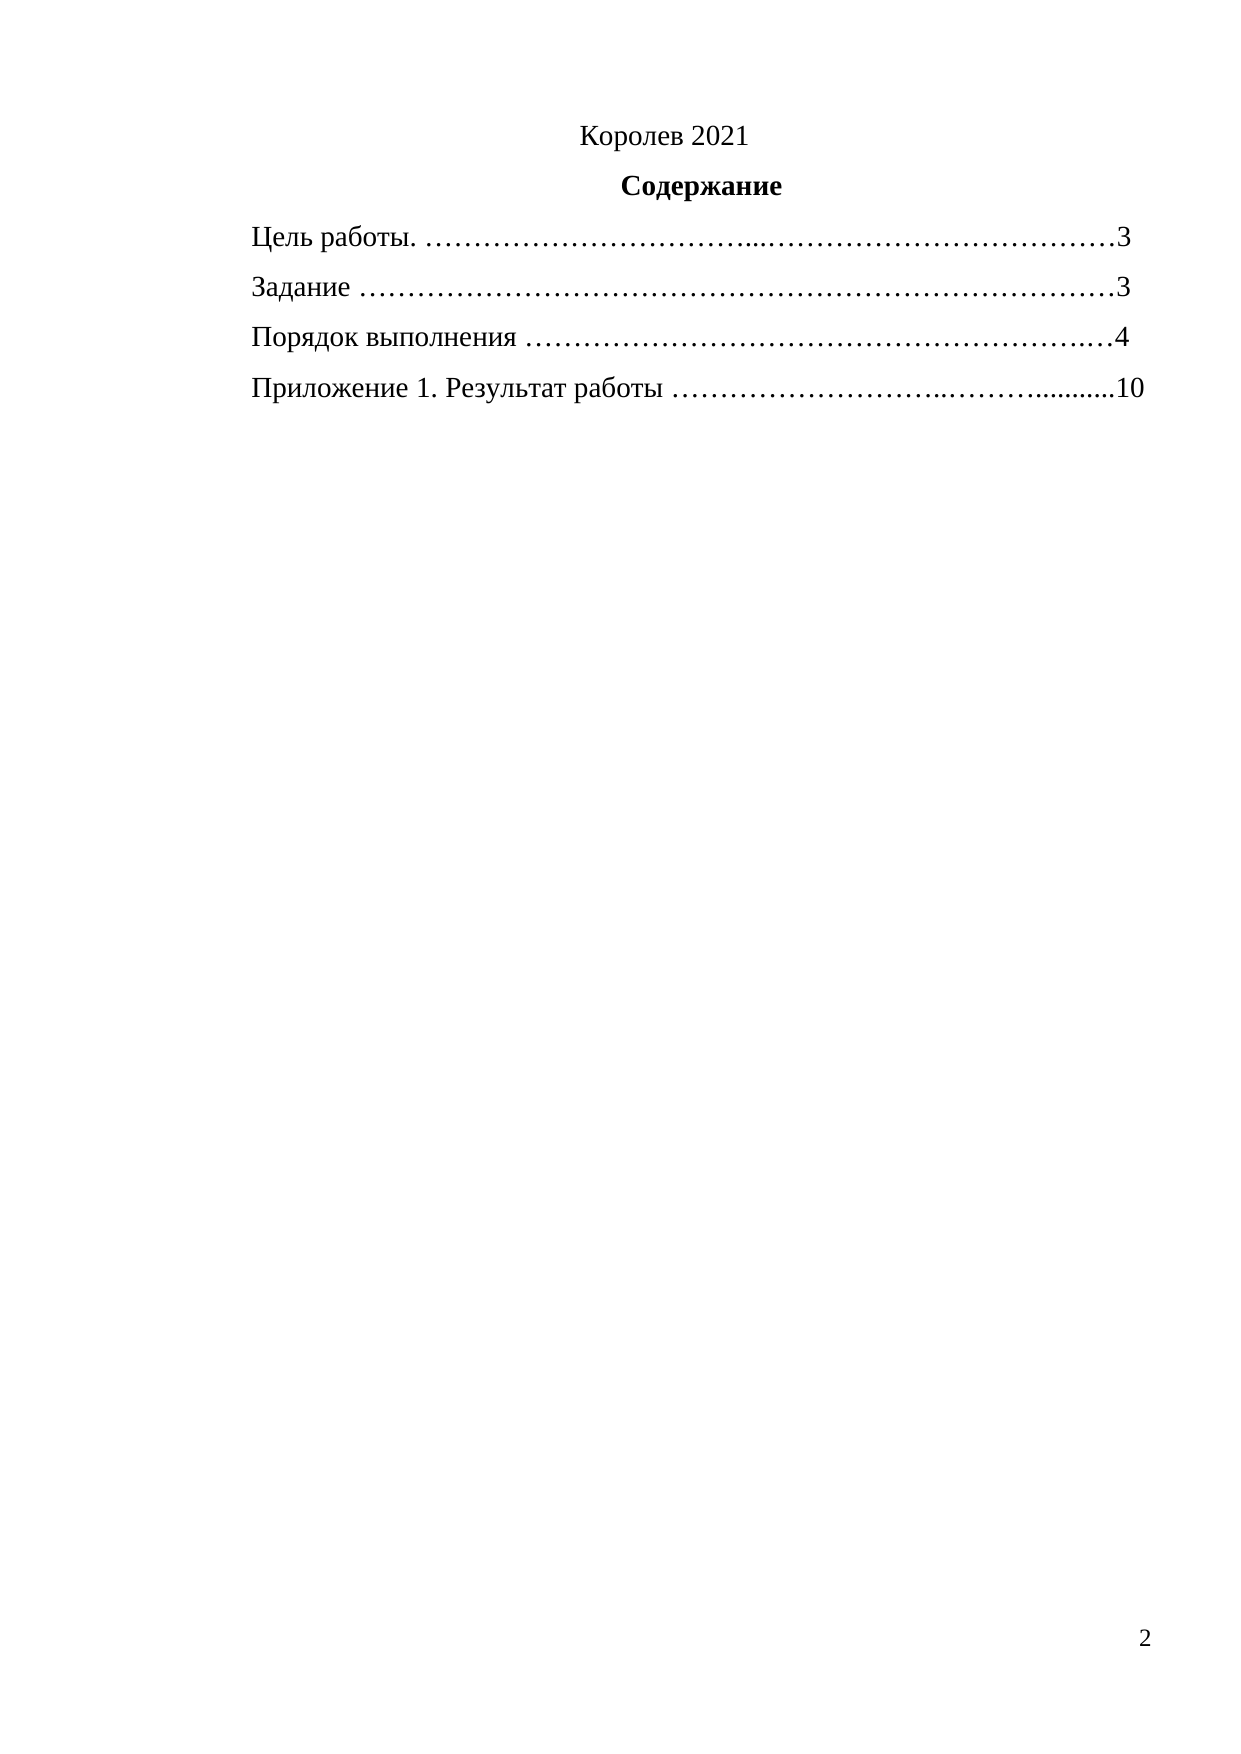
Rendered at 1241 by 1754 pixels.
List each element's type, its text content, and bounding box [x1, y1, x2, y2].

text Королев 2021 [177, 118, 1152, 152]
text Цель работы. ……………………………...………………………………3 [177, 219, 1152, 252]
text Задание ……………………………………………………………………3 [177, 269, 1152, 303]
text Содержание [177, 168, 1152, 202]
text Приложение 1. Результат работы ………………………..………...........10 [177, 370, 1152, 403]
text Порядок выполнения ………………………………………………….…4 [177, 319, 1152, 353]
